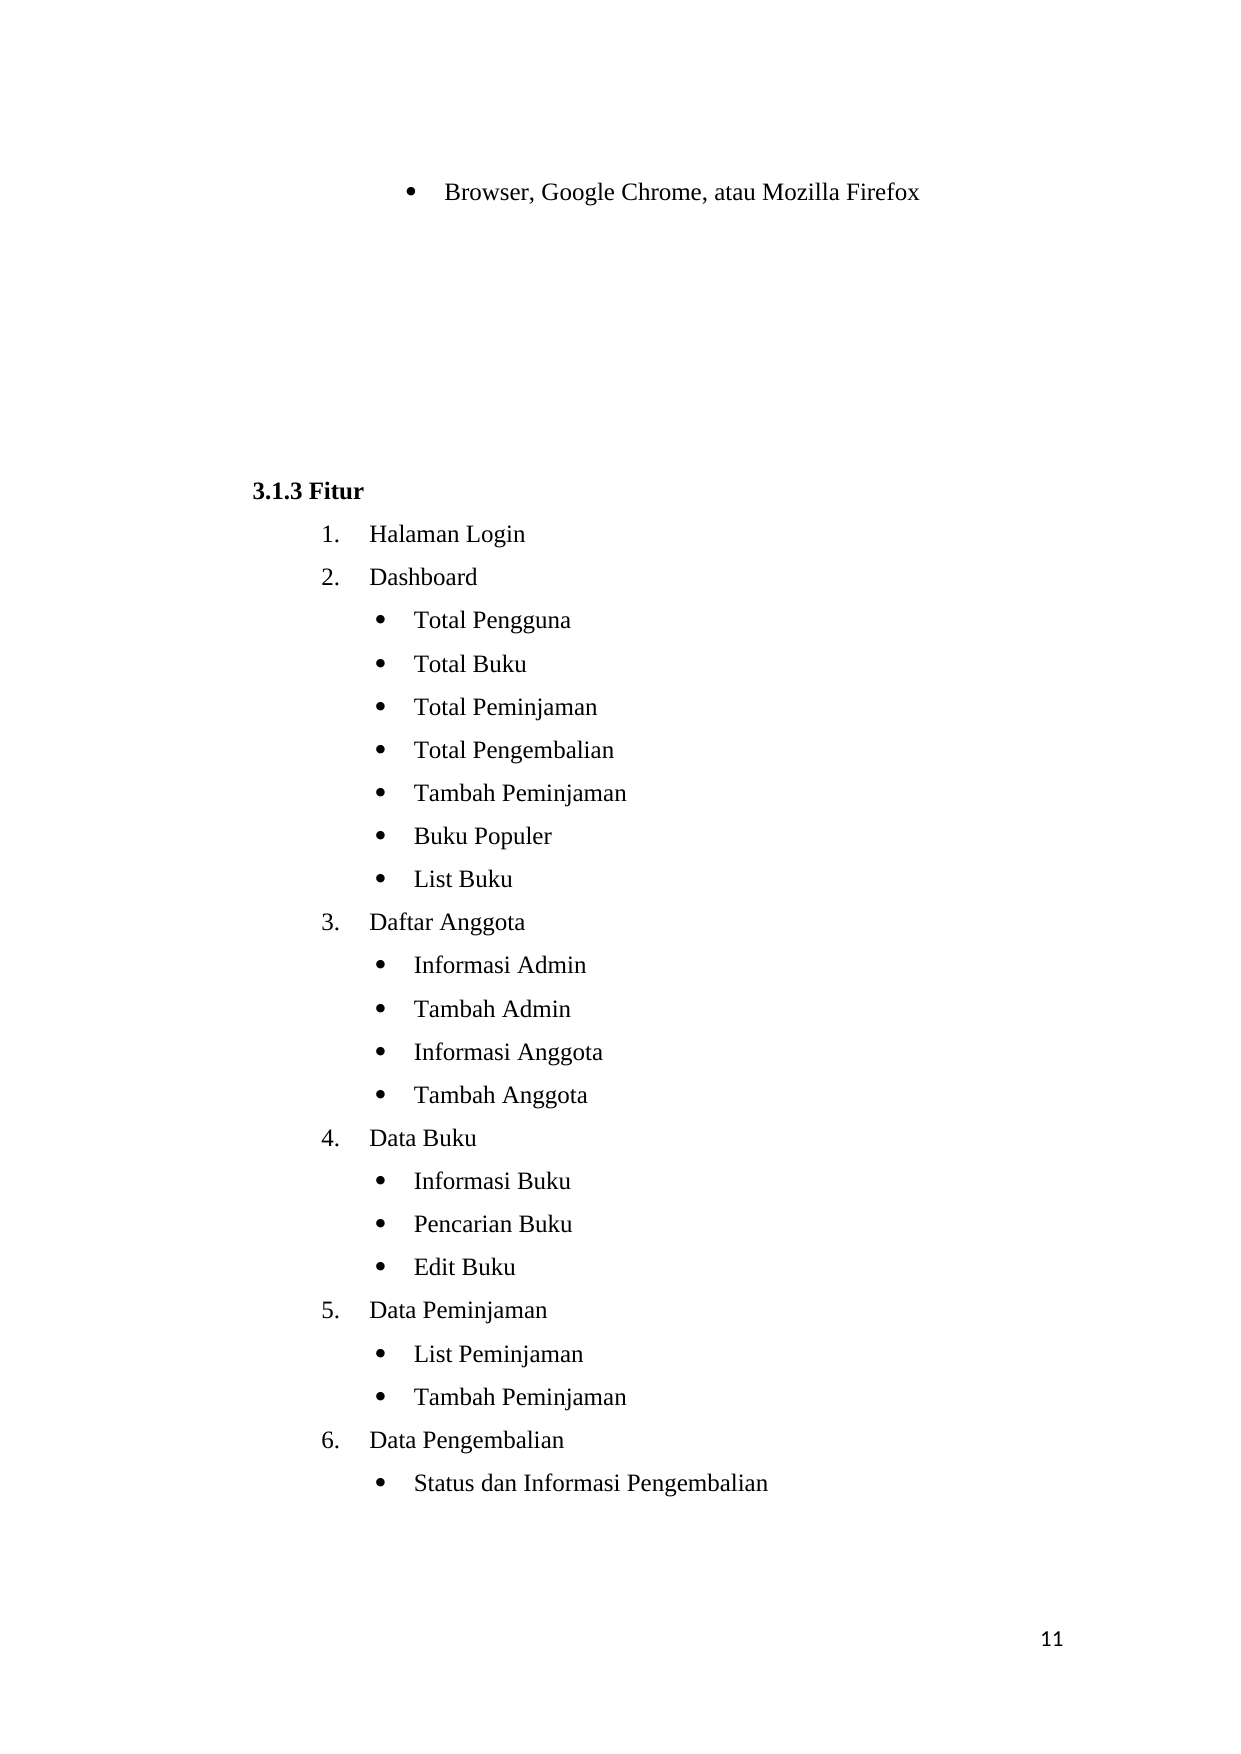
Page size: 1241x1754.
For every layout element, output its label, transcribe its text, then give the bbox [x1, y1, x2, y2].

list Total Pengguna [376, 606, 1063, 634]
list Data Pengembalian [340, 1425, 1063, 1454]
subtitle Fitur [252, 476, 1063, 505]
list Tambah Peminjaman [376, 778, 1063, 807]
list Informasi Anggota [376, 1037, 1063, 1066]
list Edit Buku [376, 1252, 1063, 1281]
list List Peminjaman [376, 1339, 1063, 1367]
list Total Peminjaman [376, 692, 1063, 721]
list Informasi Buku [376, 1166, 1063, 1195]
list Pencarian Buku [376, 1209, 1063, 1238]
list Data Buku [340, 1123, 1063, 1152]
list Halaman Login [340, 519, 1063, 548]
list Total Pengembalian [376, 735, 1063, 764]
list Dashboard [340, 562, 1063, 591]
list Total Buku [376, 649, 1063, 677]
list Tambah Peminjaman [376, 1382, 1063, 1411]
list Data Peminjaman [340, 1296, 1063, 1324]
list Buku Populer [376, 821, 1063, 850]
list Informasi Admin [376, 951, 1063, 979]
list Daftar Anggota [340, 907, 1063, 936]
list Tambah Admin [376, 994, 1063, 1022]
list List Buku [376, 864, 1063, 893]
list Tambah Anggota [376, 1080, 1063, 1109]
list Browser, Google Chrome, atau Mozilla Firefox [407, 177, 1063, 206]
list Status dan Informasi Pengembalian [376, 1468, 1063, 1497]
